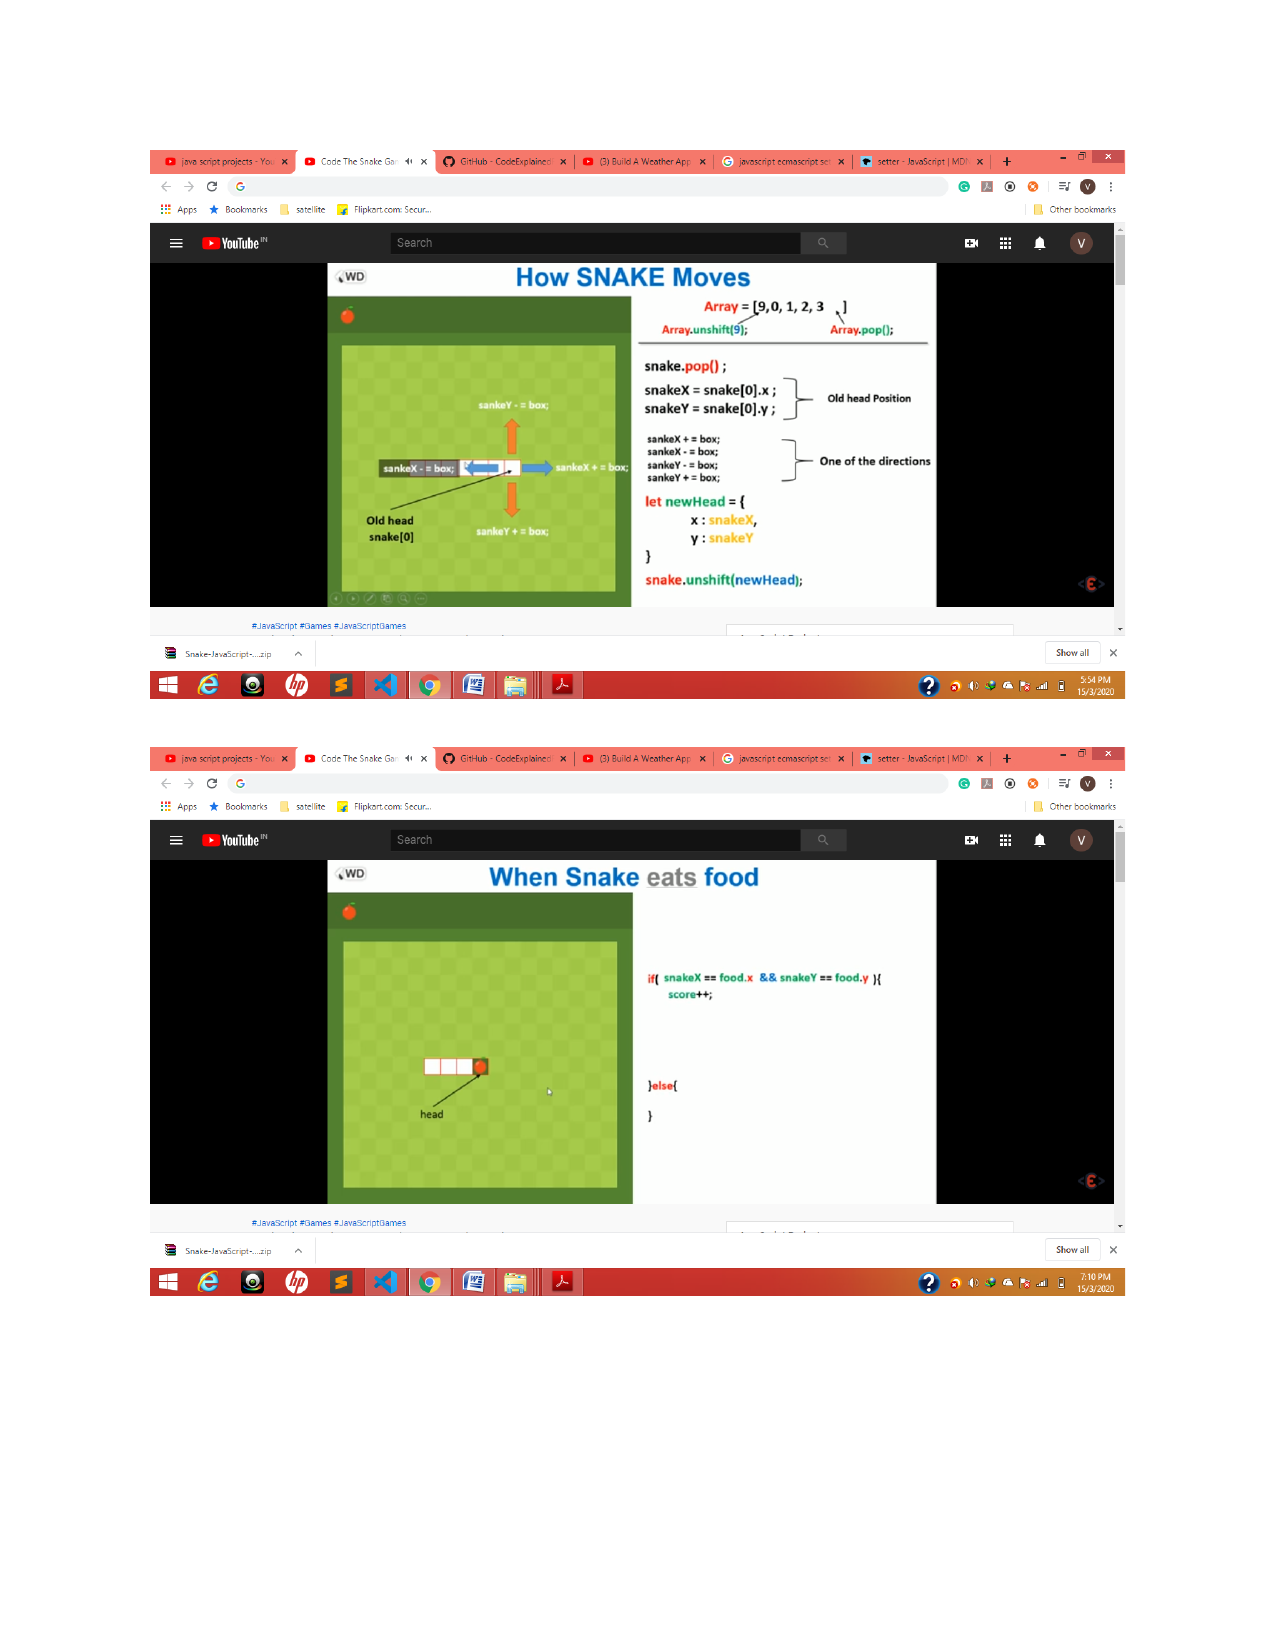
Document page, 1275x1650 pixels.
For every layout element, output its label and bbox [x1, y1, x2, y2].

picture [150, 150, 1125, 699]
picture [150, 747, 1125, 1296]
